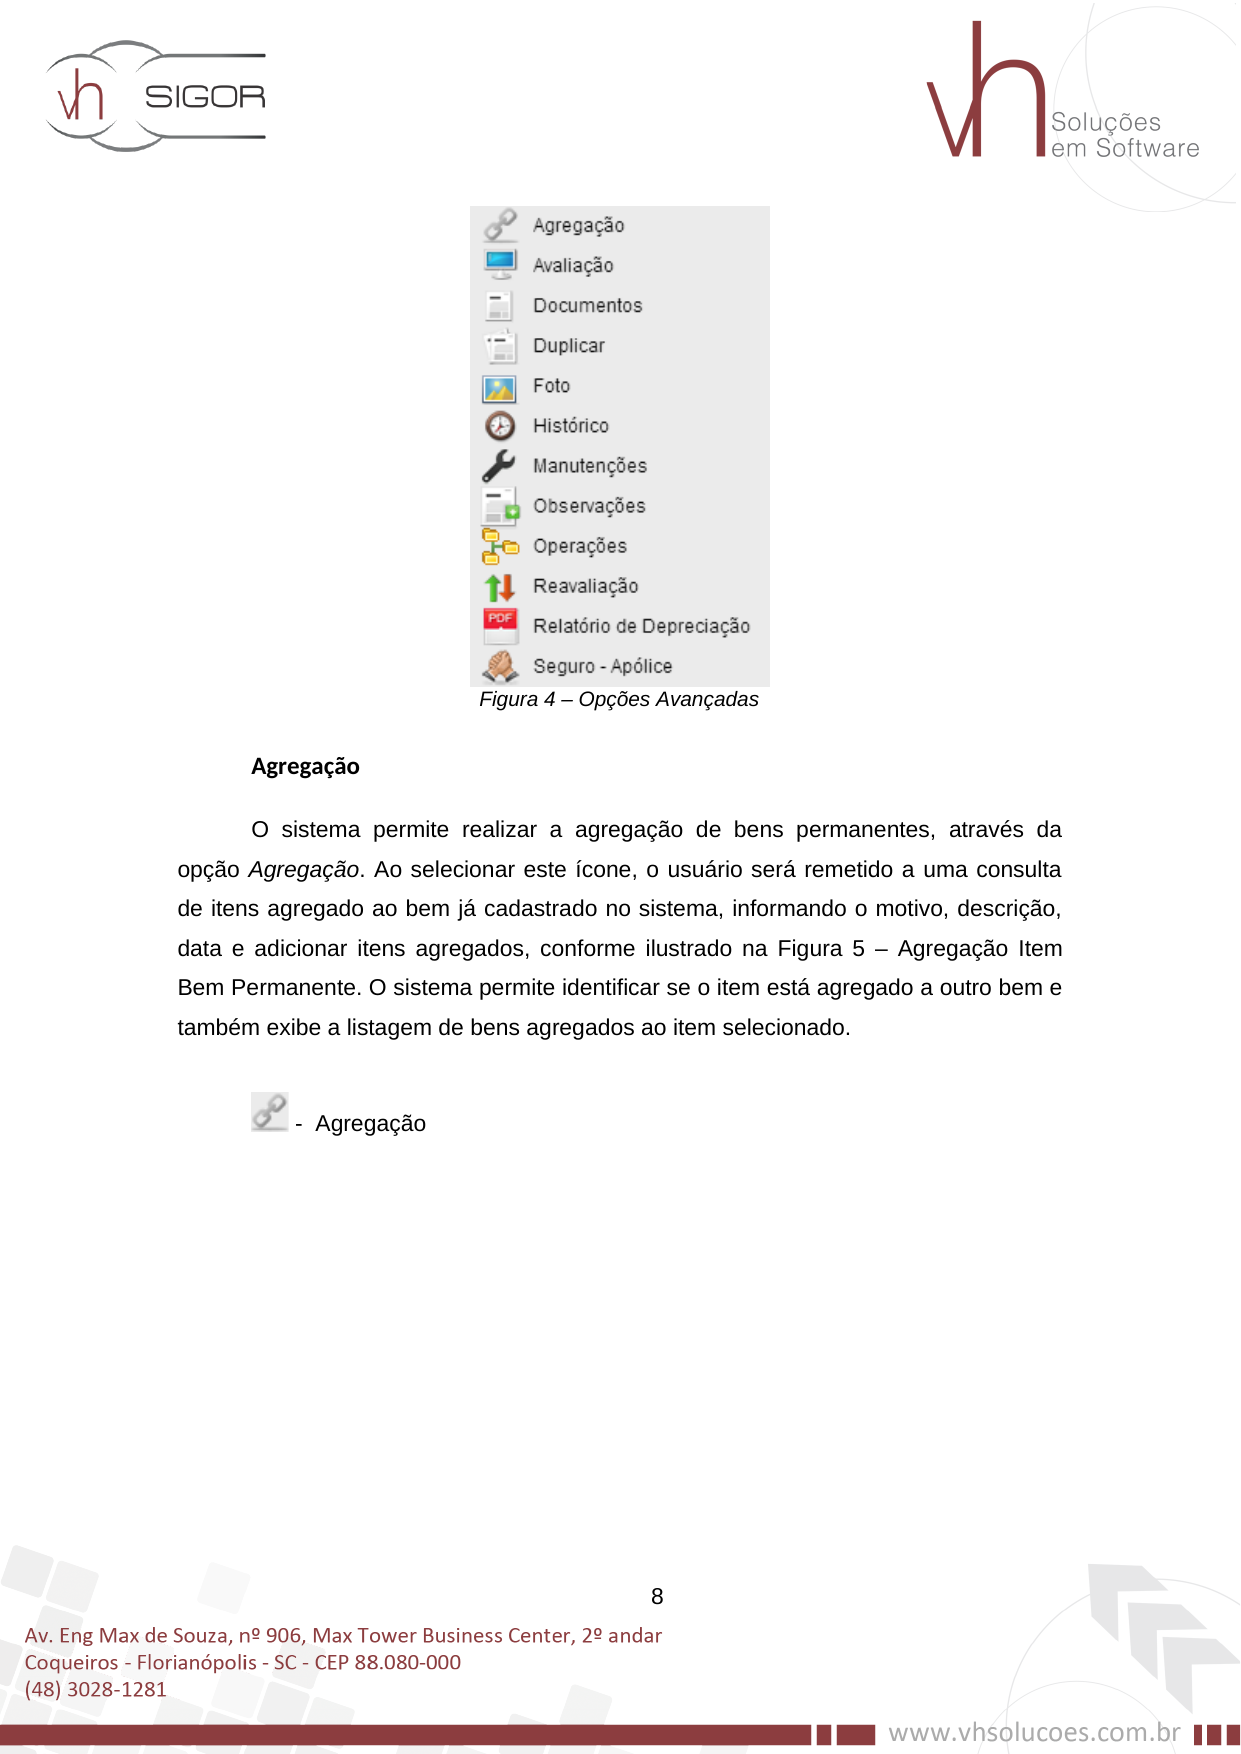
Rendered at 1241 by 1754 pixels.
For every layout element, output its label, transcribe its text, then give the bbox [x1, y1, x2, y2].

picture [0, 1545, 1241, 1754]
picture [470, 206, 770, 687]
text Figura 4 – Opções Avançadas [177, 687, 1063, 711]
subtitle Agregação [177, 750, 1063, 781]
text O sistema permite realizar a agregação de bens permanentes, através da opção Agregação. Ao selecionar este ícone, o usuário será remetido a uma consulta de itens agregado ao bem já cadastrado no sistema, informando o motivo, descrição, data e adicionar itens agregados, conforme ilustrado na Figura 5 – Agregação Item Bem Permanente. O sistema permite identificar se o item está agregado a outro bem e também exibe a listagem de bens agregados ao item selecionado. [177, 816, 1063, 1040]
text - Agregação [177, 1093, 1063, 1137]
picture [45, 40, 266, 152]
picture [926, 3, 1236, 212]
picture [251, 1092, 289, 1132]
